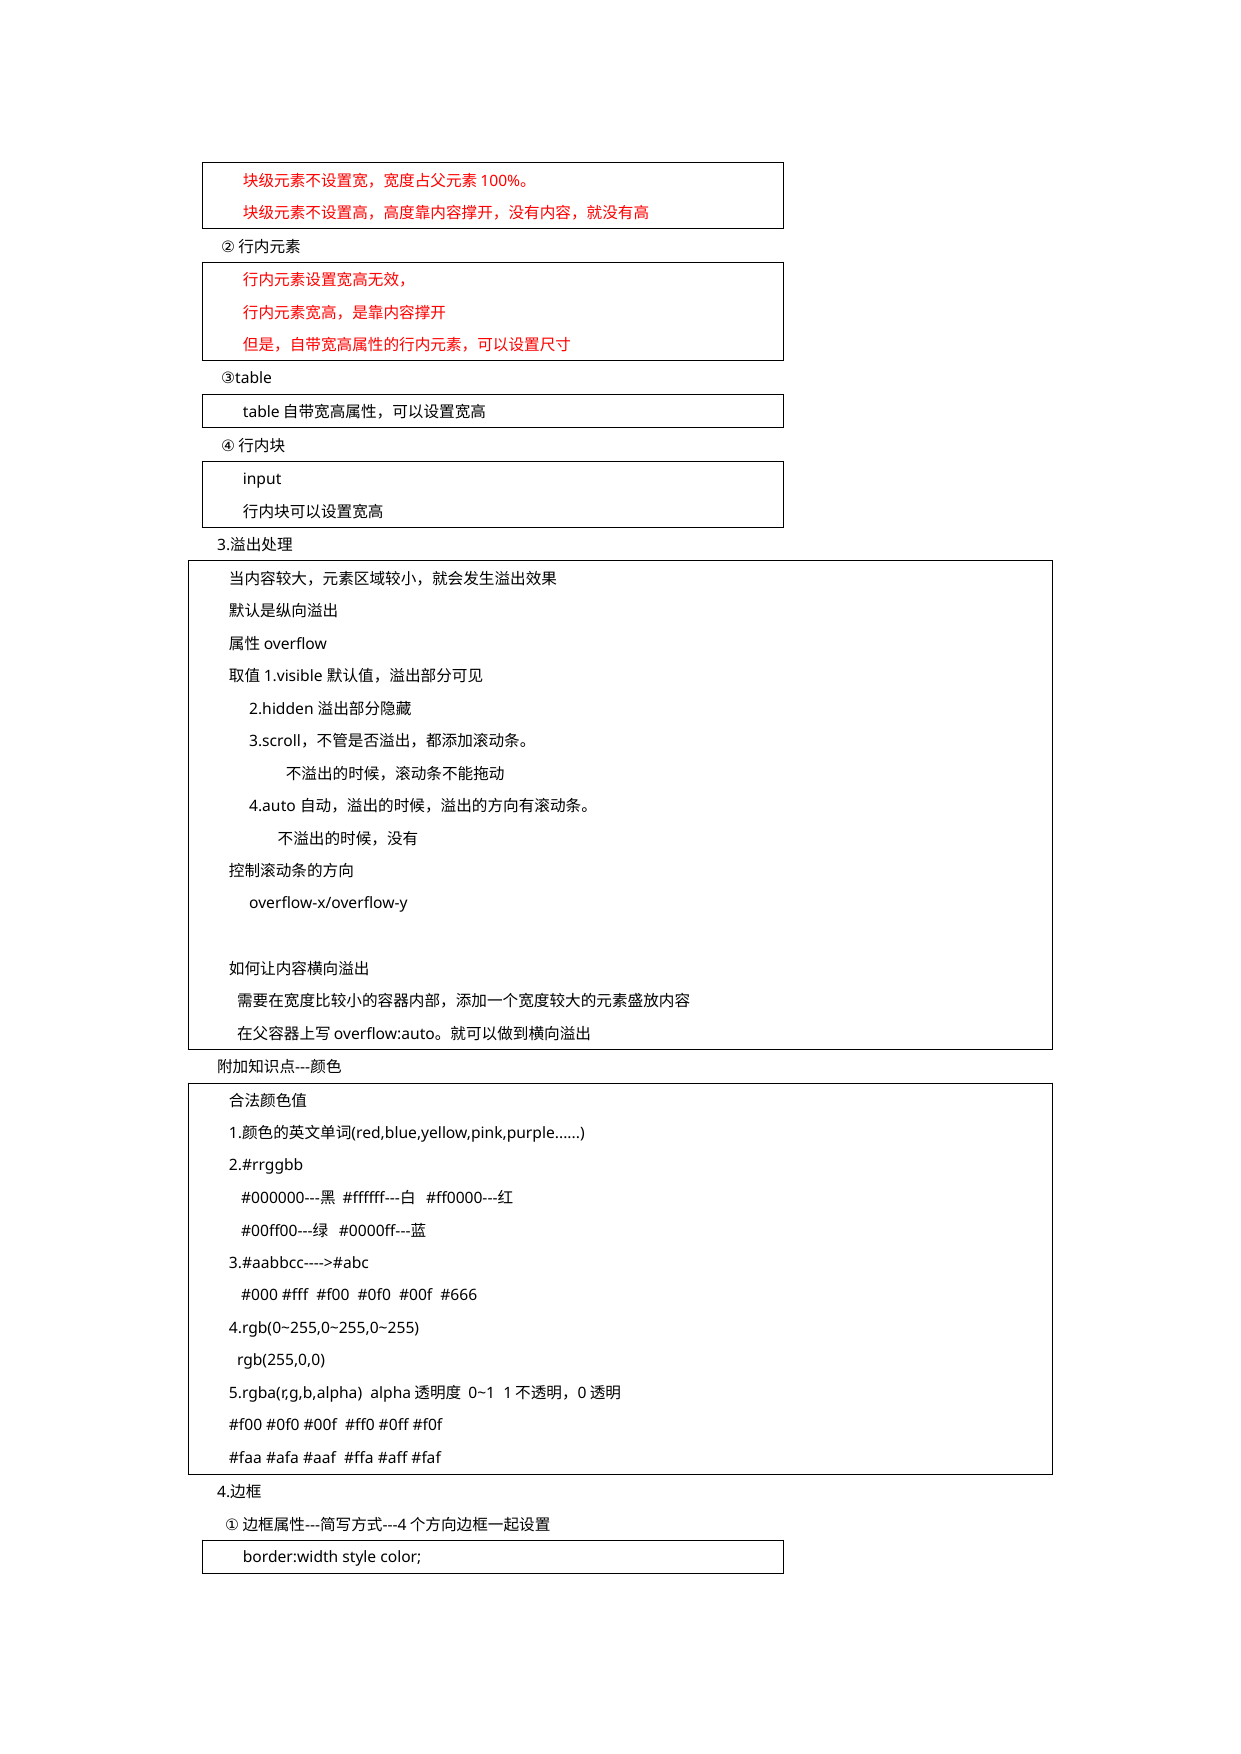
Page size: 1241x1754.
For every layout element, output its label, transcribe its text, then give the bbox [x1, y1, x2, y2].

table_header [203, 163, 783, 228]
text ①边框属性---简写方式---4个方向边框一起设置 [217, 1507, 983, 1539]
text ③table [217, 361, 983, 394]
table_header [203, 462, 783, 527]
text ②行内元素 [217, 229, 983, 262]
text 4.边框 [217, 1475, 983, 1507]
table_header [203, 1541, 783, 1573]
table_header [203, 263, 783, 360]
text 附加知识点---颜色 [217, 1050, 983, 1082]
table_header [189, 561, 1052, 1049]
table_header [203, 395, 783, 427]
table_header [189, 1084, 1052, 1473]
text 3.溢出处理 [217, 528, 983, 560]
text ④行内块 [217, 428, 983, 461]
